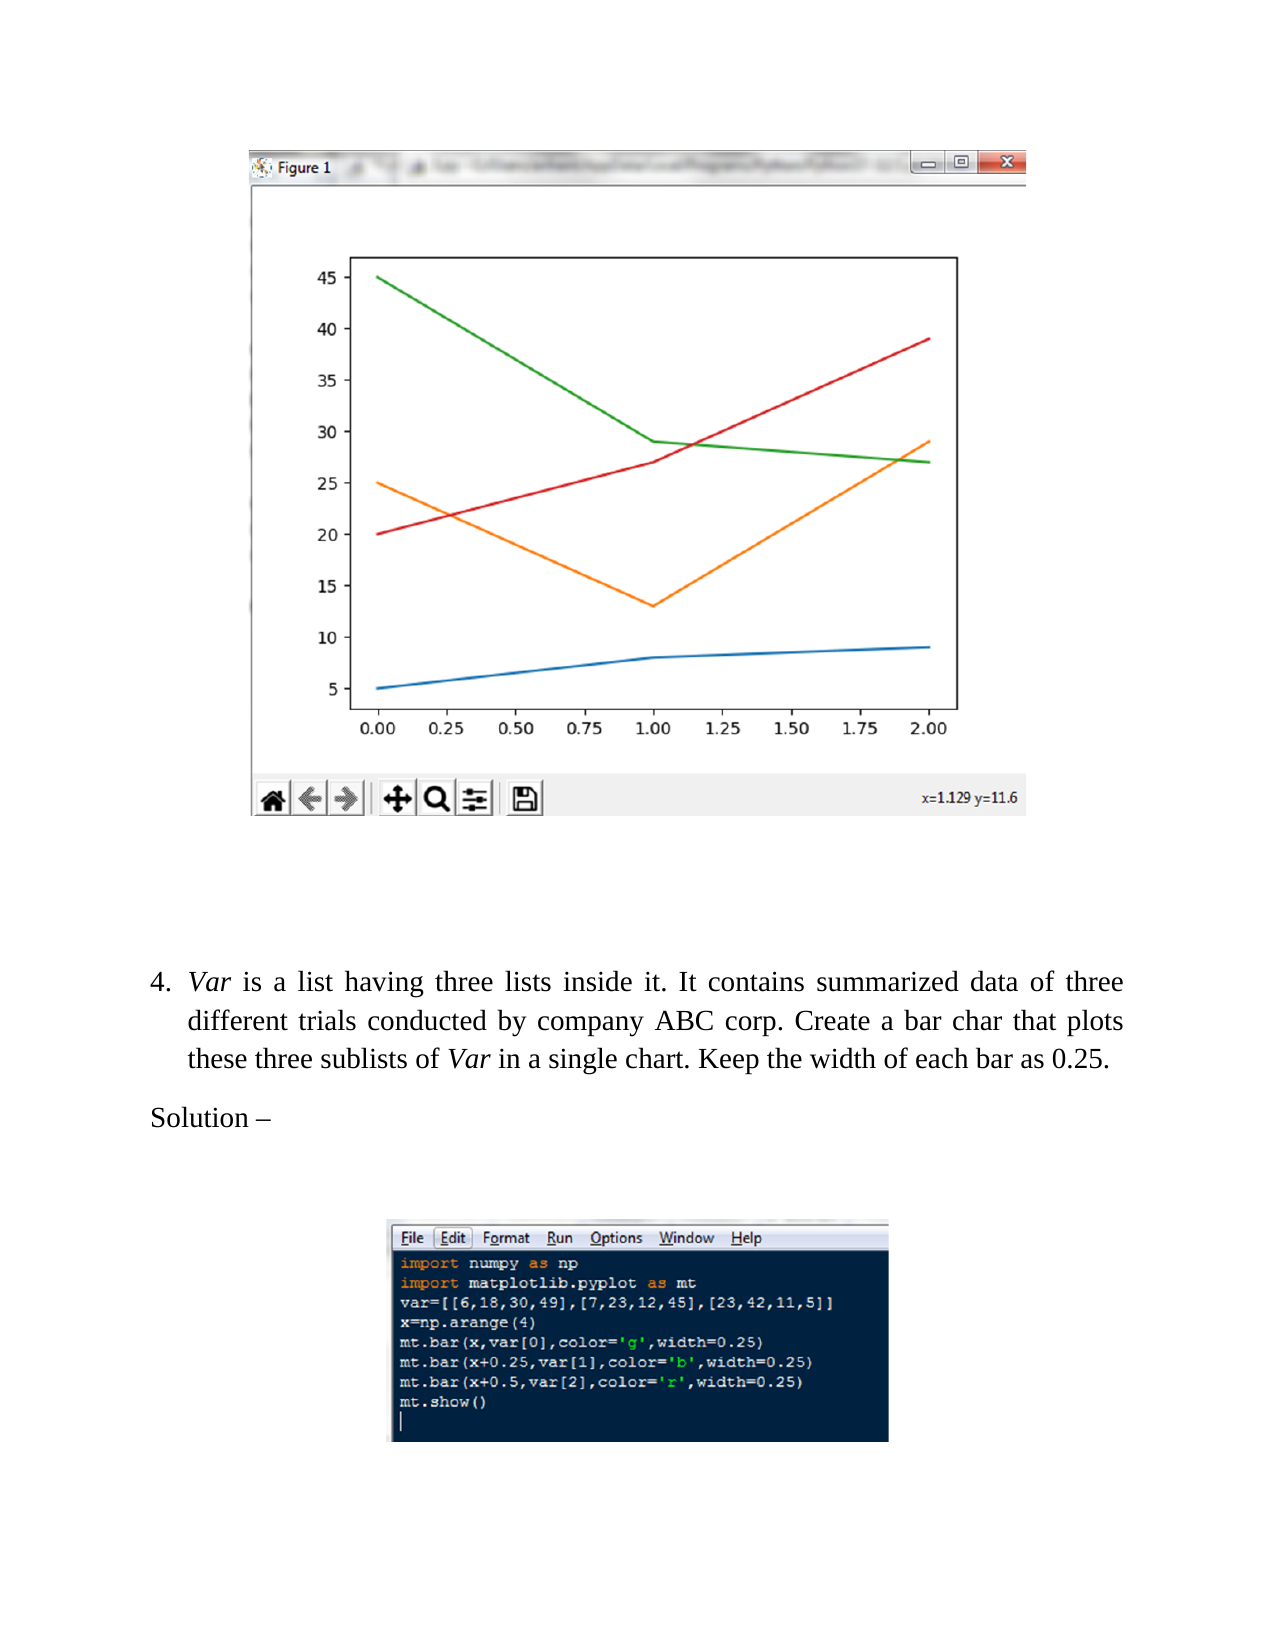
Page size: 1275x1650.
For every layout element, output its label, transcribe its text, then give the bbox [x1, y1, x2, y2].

picture [248, 150, 1027, 816]
text Solution – [150, 1101, 1125, 1134]
picture [386, 1219, 889, 1442]
list Var is a list having three lists inside it. It contains summarized data of three different trials conducted by company ABC corp. Create a bar char that plots these three sublists of Var in a single chart. Keep the width of each bar as 0.25. [150, 964, 1125, 1075]
